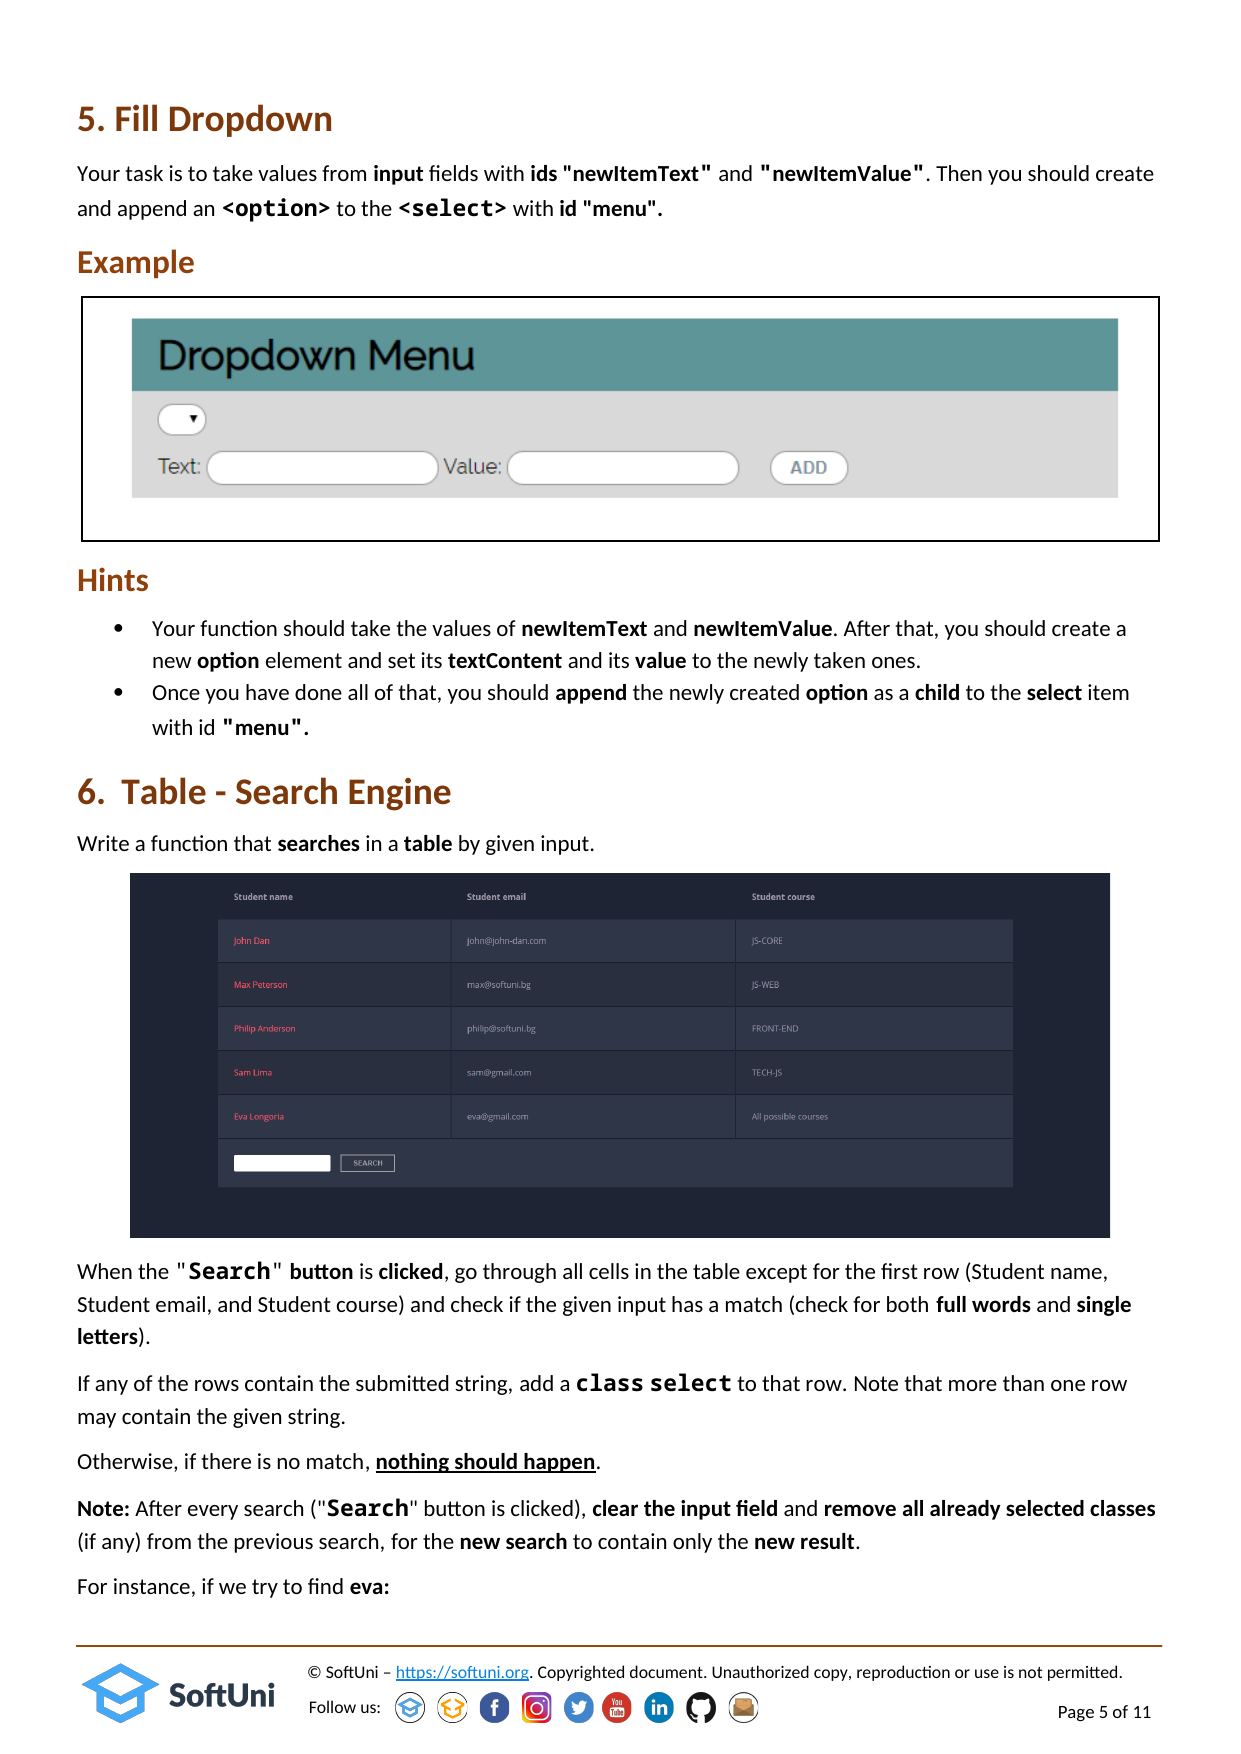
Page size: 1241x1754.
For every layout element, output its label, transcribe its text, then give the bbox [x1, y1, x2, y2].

picture [395, 1692, 425, 1723]
picture [658, 1705, 667, 1714]
picture [686, 1692, 716, 1723]
picture [522, 1692, 552, 1723]
text For instance, if we try to find eva: [77, 1572, 1163, 1600]
picture [728, 1692, 759, 1723]
text Оtherwise, if there is no match, nothing should happen. [77, 1447, 1163, 1475]
subtitle Table - Search Engine [77, 768, 1163, 813]
picture [665, 1692, 674, 1701]
text Your task is to take values from input fields with ids "newItemText" and "newItemValue". Then you should create and append an <option> to the <select> with id "menu". [77, 156, 1163, 224]
text Note: After every search ("Search" button is clicked), clear the input field and remove all already selected classes (if any) from the previous search, for the new search to contain only the new result. [77, 1492, 1163, 1555]
picture [130, 873, 1110, 1238]
picture [75, 1658, 281, 1729]
list Once you have done all of that, you should append the newly created option as a child to the select item with id "menu". [114, 678, 1163, 742]
picture [644, 1714, 653, 1723]
picture [479, 1692, 510, 1723]
picture [83, 298, 1158, 540]
text If any of the rows contain the submitted string, add a class select to that row. Note that more than one row may contain the given string. [77, 1367, 1163, 1430]
picture [564, 1692, 594, 1723]
subtitle Fill Dropdown [77, 95, 1163, 141]
text When the "Search" button is clicked, go through all cells in the table except for the first row (Student name, Student email, and Student course) and check if the given input has a match (check for both full words and single letters). [77, 1255, 1163, 1350]
picture [644, 1692, 653, 1701]
subtitle Hints [77, 559, 1163, 599]
picture [665, 1714, 674, 1723]
picture [602, 1692, 632, 1723]
text Write a function that searches in a table by given input. [77, 829, 1163, 857]
list Your function should take the values of newItemText and newItemValue. After that, you should create a new option element and set its textContent and its value to the newly taken ones. [114, 614, 1163, 674]
subtitle Example [77, 241, 1163, 282]
picture [437, 1692, 468, 1723]
